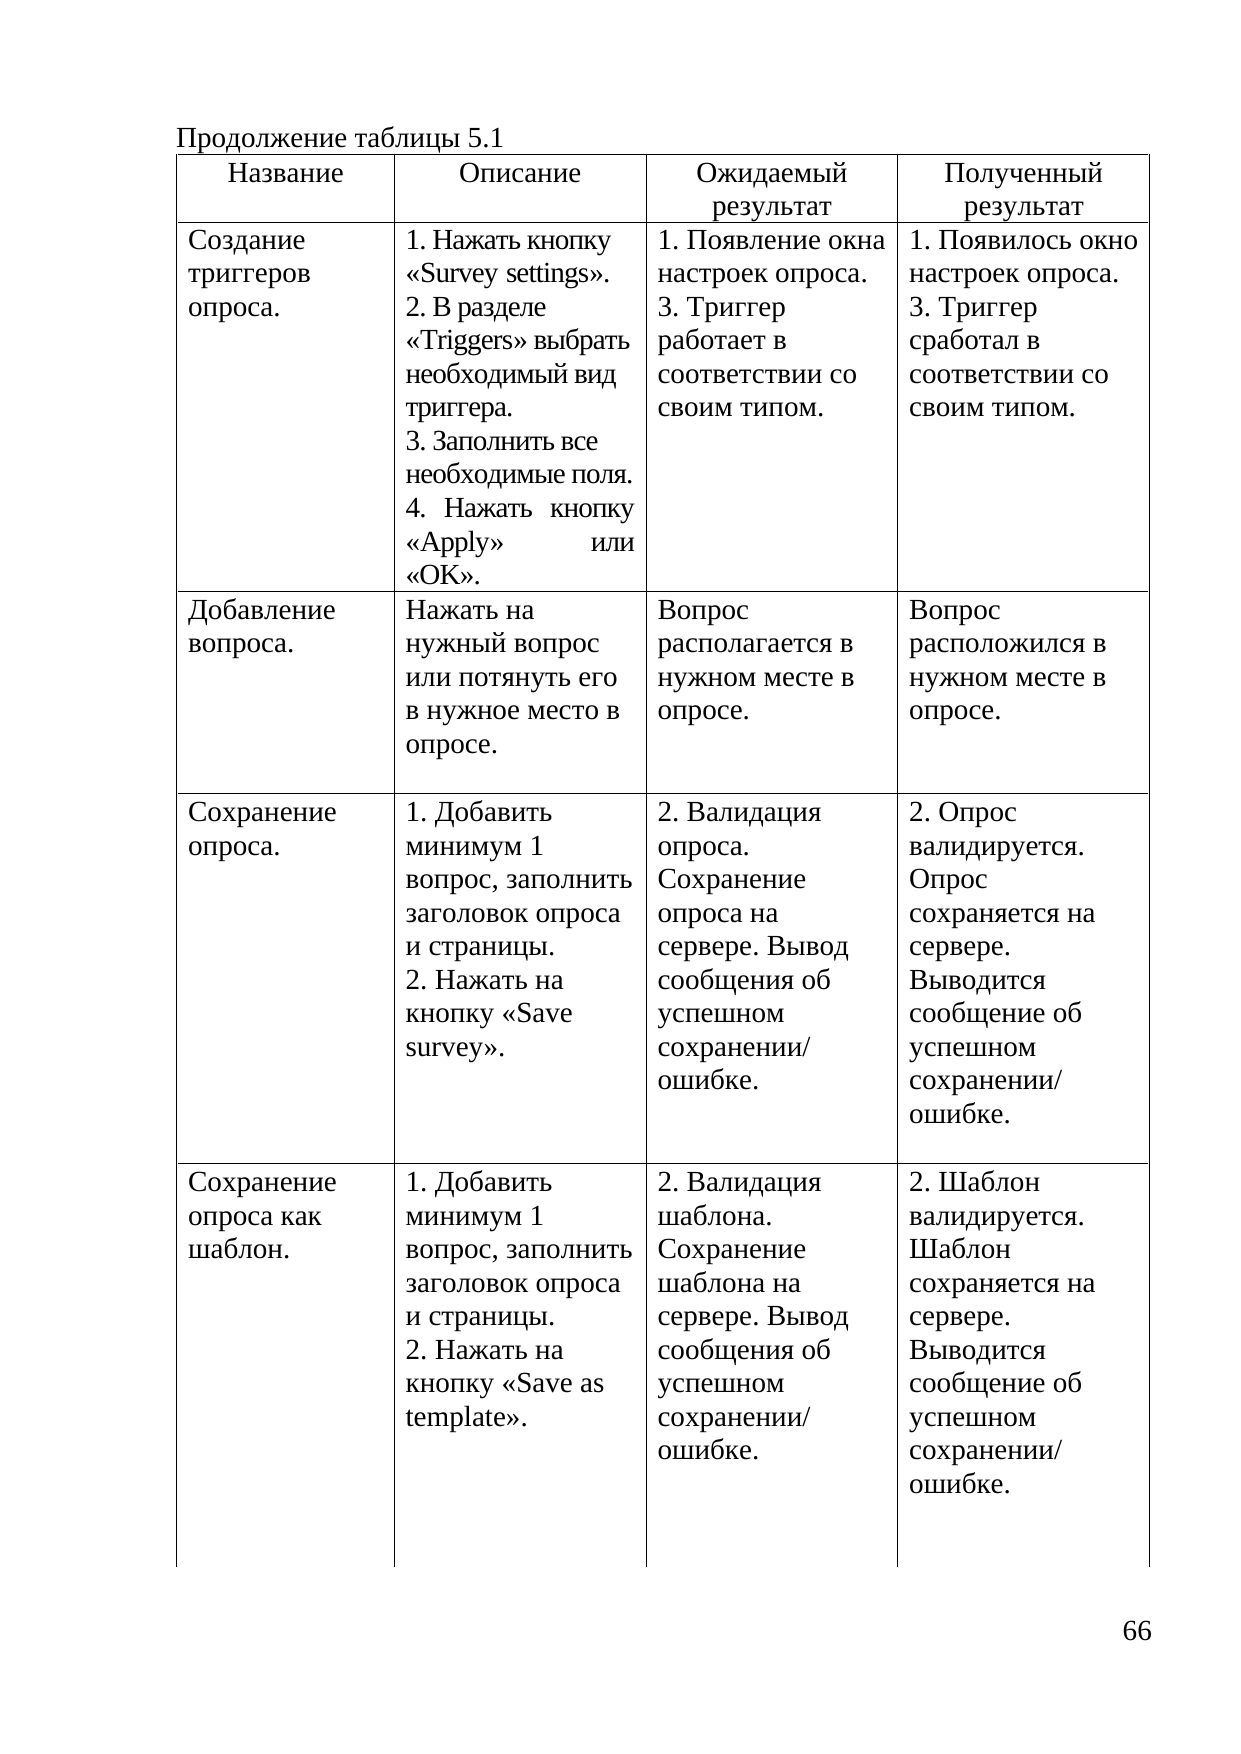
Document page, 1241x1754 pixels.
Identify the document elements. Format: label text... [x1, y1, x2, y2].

table_cell Создание триггеров опроса. [177, 222, 394, 591]
table_cell Сохранение опроса как шаблон. [177, 1163, 394, 1567]
table_cell 1. Появление окна настроек опроса. 3. Триггер работает в соответствии со своим типом. [647, 223, 897, 591]
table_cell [647, 1164, 897, 1567]
table_cell Вопрос располагается в нужном месте в опросе. [647, 592, 897, 793]
table_cell 1. Нажать кнопку «Survey settings». 2. В разделе «Triggers» выбрать необходимый вид триггера. 3. Заполнить все необходимые поля. 4. Нажать кнопку «Apply» или «OK». [395, 223, 646, 591]
table_cell 1. Появилось окно настроек опроса. 3. Триггер сработал в соответствии со своим типом. [898, 222, 1149, 591]
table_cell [898, 1163, 1149, 1567]
table_cell Вопрос расположился в нужном месте в опросе. [898, 591, 1149, 793]
table_cell Нажать на нужный вопрос или потянуть его в нужное место в опросе. [395, 592, 646, 793]
table_cell 1. Добавить минимум 1 вопрос, заполнить заголовок опроса и страницы. 2. Нажать на кнопку «Save survey». [395, 794, 646, 1163]
table_header Продолжение таблицы 5.1 [178, 120, 1149, 154]
table_cell Добавление вопроса. [177, 591, 394, 793]
table_cell Полученный результат [898, 154, 1149, 222]
table_cell Сохранение опроса. [177, 793, 394, 1163]
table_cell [395, 1164, 646, 1567]
table_cell 2. Валидация опроса. Сохранение опроса на сервере. Вывод сообщения об успешном сохранении/ ошибке. [647, 794, 897, 1163]
table_cell Описание [395, 155, 646, 222]
table_cell 2. Опрос валидируется. Опрос сохраняется на сервере. Выводится сообщение об успешном сохранении/ ошибке. [898, 793, 1149, 1163]
table_cell Название [177, 155, 394, 222]
table_cell Ожидаемый результат [647, 155, 897, 222]
